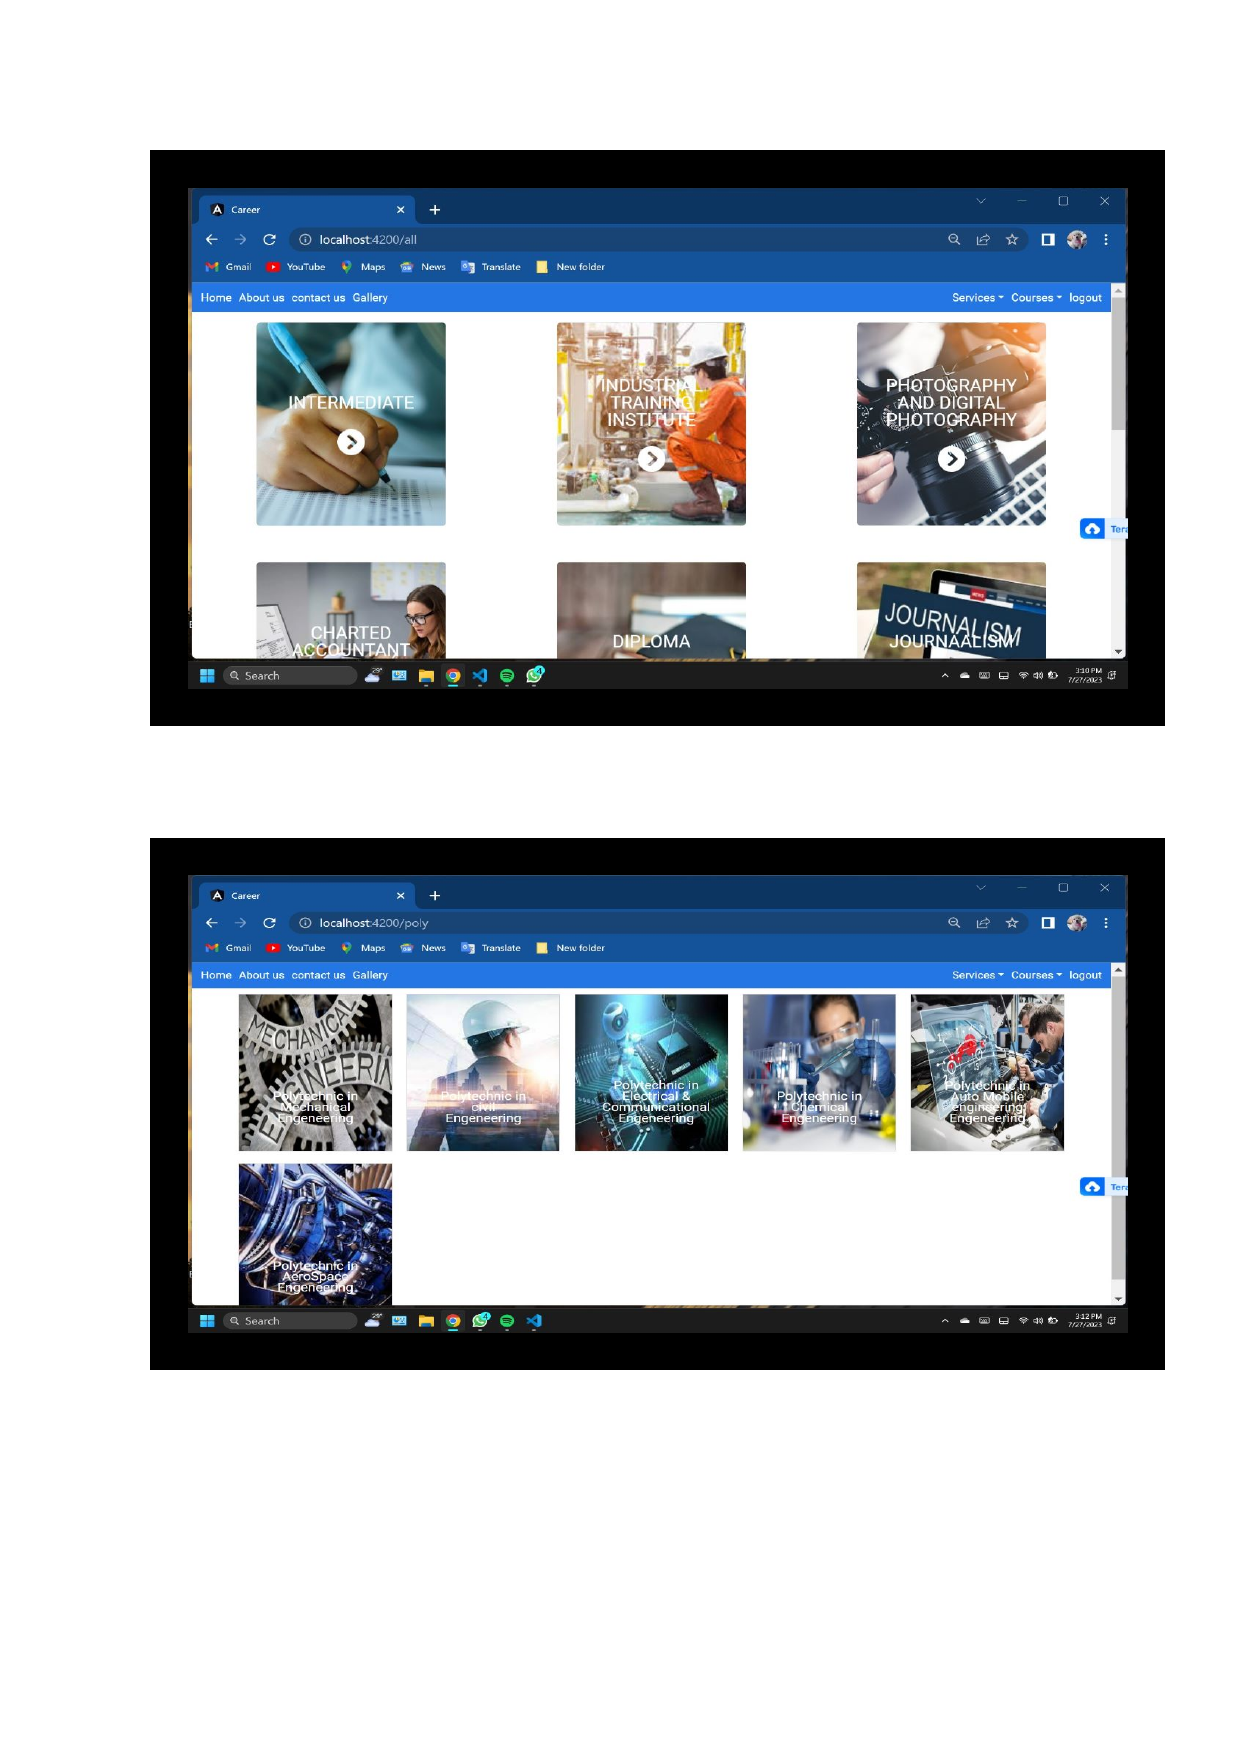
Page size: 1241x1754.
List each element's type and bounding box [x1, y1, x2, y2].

picture [188, 875, 1128, 1333]
picture [188, 188, 1128, 689]
